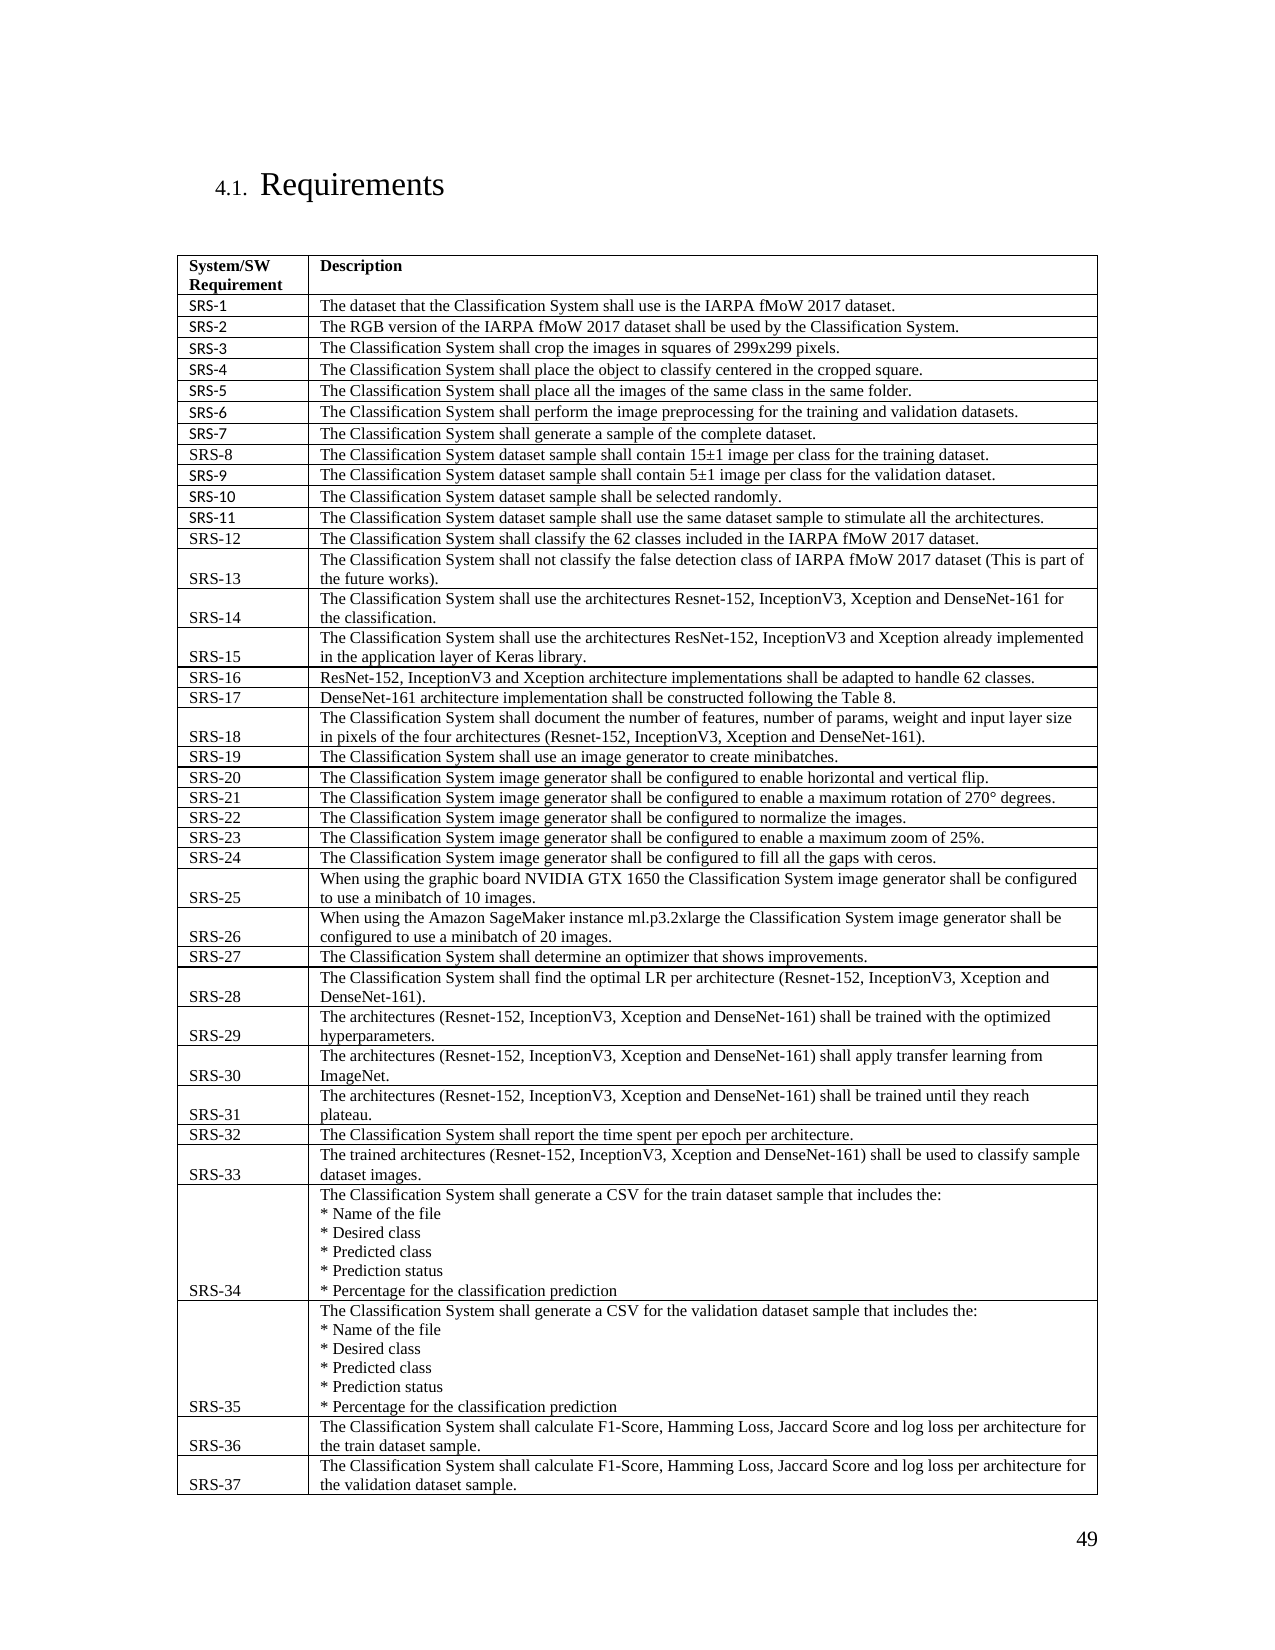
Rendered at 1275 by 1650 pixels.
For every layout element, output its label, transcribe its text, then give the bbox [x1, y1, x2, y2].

table_cell SRS-7 [178, 424, 308, 444]
table_cell The Classification System shall use an image generator to create minibatches. [309, 747, 1097, 766]
table_cell The Classification System shall generate a sample of the complete dataset. [309, 424, 1097, 444]
table_cell The dataset that the Classification System shall use is the IARPA fMoW 2017 dataset. [309, 295, 1097, 316]
table_cell SRS-32 [178, 1125, 308, 1144]
table_cell The Classification System shall document the number of features, number of params, weight and input layer size in pixels of the four architectures (Resnet-152, InceptionV3, Xception and DenseNet-161). [309, 708, 1097, 746]
table_cell SRS-1 [178, 295, 308, 316]
table_cell SRS-5 [178, 381, 308, 401]
table_cell SRS-36 [178, 1417, 308, 1455]
table_cell SRS-35 [178, 1301, 308, 1416]
table_cell The Classification System image generator shall be configured to enable horizontal and vertical flip. [309, 768, 1097, 787]
table_cell SRS-9 [178, 465, 308, 485]
table_cell SRS-17 [178, 688, 308, 707]
table_cell The Classification System dataset sample shall be selected randomly. [309, 486, 1097, 507]
table_cell SRS-25 [178, 869, 308, 907]
table_cell SRS-37 [178, 1456, 308, 1494]
table_cell The Classification System image generator shall be configured to fill all the gaps with ceros. [309, 848, 1097, 867]
table_cell The Classification System image generator shall be configured to normalize the images. [309, 808, 1097, 827]
table_cell SRS-8 [178, 445, 308, 464]
table_cell SRS-23 [178, 828, 308, 847]
table_header System/SW Requirement [178, 256, 308, 294]
table_cell SRS-11 [178, 508, 308, 528]
table_cell SRS-22 [178, 808, 308, 827]
table_cell SRS-21 [178, 788, 308, 807]
table_cell SRS-15 [178, 628, 308, 666]
table_cell SRS-28 [178, 968, 308, 1006]
table_cell SRS-34 [178, 1185, 308, 1299]
table_cell The trained architectures (Resnet-152, InceptionV3, Xception and DenseNet-161) shall be used to classify sample dataset images. [309, 1145, 1097, 1183]
table_cell SRS-14 [178, 589, 308, 627]
table_cell DenseNet-161 architecture implementation shall be constructed following the Table 8. [309, 688, 1097, 707]
table_cell SRS-24 [178, 848, 308, 867]
table_cell The Classification System shall find the optimal LR per architecture (Resnet-152, InceptionV3, Xception and DenseNet-161). [309, 968, 1097, 1006]
table_cell The Classification System shall crop the images in squares of 299x299 pixels. [309, 338, 1097, 358]
table_cell The Classification System shall generate a CSV for the train dataset sample that includes the: * Name of the file * Desired class * Predicted class * Prediction status * Percentage for the classification prediction [309, 1185, 1097, 1299]
table_cell ResNet-152, InceptionV3 and Xception architecture implementations shall be adapted to handle 62 classes. [309, 668, 1097, 687]
table_cell SRS-6 [178, 402, 308, 422]
table_cell SRS-12 [178, 529, 308, 548]
table_cell The architectures (Resnet-152, InceptionV3, Xception and DenseNet-161) shall be trained until they reach plateau. [309, 1086, 1097, 1124]
table_cell SRS-18 [178, 708, 308, 746]
table_cell The Classification System shall place all the images of the same class in the same folder. [309, 381, 1097, 401]
table_cell SRS-13 [178, 549, 308, 588]
table_cell SRS-30 [178, 1046, 308, 1084]
table_cell SRS-31 [178, 1086, 308, 1124]
table_cell The Classification System shall place the object to classify centered in the cropped square. [309, 359, 1097, 380]
table_cell SRS-27 [178, 947, 308, 966]
table_cell The Classification System shall calculate F1-Score, Hamming Loss, Jaccard Score and log loss per architecture for the validation dataset sample. [309, 1456, 1097, 1494]
table_cell The Classification System shall perform the image preprocessing for the training and validation datasets. [309, 402, 1097, 422]
table_cell The Classification System shall not classify the false detection class of IARPA fMoW 2017 dataset (This is part of the future works). [309, 549, 1097, 588]
table_cell SRS-29 [178, 1007, 308, 1045]
table_cell SRS-3 [178, 338, 308, 358]
subtitle Requirements [215, 164, 1098, 203]
table_cell The Classification System image generator shall be configured to enable a maximum zoom of 25%. [309, 828, 1097, 847]
table_cell The Classification System image generator shall be configured to enable a maximum rotation of 270° degrees. [309, 788, 1097, 807]
table_cell The Classification System dataset sample shall contain 5±1 image per class for the validation dataset. [309, 465, 1097, 485]
table_cell When using the Amazon SageMaker instance ml.p3.2xlarge the Classification System image generator shall be configured to use a minibatch of 20 images. [309, 908, 1097, 946]
table_cell The Classification System shall report the time spent per epoch per architecture. [309, 1125, 1097, 1144]
table_cell The Classification System shall use the architectures ResNet-152, InceptionV3 and Xception already implemented in the application layer of Keras library. [309, 628, 1097, 666]
table_cell The Classification System shall calculate F1-Score, Hamming Loss, Jaccard Score and log loss per architecture for the train dataset sample. [309, 1417, 1097, 1455]
table_cell The Classification System shall generate a CSV for the validation dataset sample that includes the: * Name of the file * Desired class * Predicted class * Prediction status * Percentage for the classification prediction [309, 1301, 1097, 1416]
table_cell The Classification System shall use the architectures Resnet-152, InceptionV3, Xception and DenseNet-161 for the classification. [309, 589, 1097, 627]
table_cell The Classification System dataset sample shall use the same dataset sample to stimulate all the architectures. [309, 508, 1097, 528]
table_cell SRS-2 [178, 317, 308, 337]
table_cell The architectures (Resnet-152, InceptionV3, Xception and DenseNet-161) shall apply transfer learning from ImageNet. [309, 1046, 1097, 1084]
table_cell SRS-16 [178, 668, 308, 687]
table_header Description [309, 256, 1097, 294]
table_cell SRS-26 [178, 908, 308, 946]
table_cell The Classification System shall classify the 62 classes included in the IARPA fMoW 2017 dataset. [309, 529, 1097, 548]
table_cell SRS-19 [178, 747, 308, 766]
table_cell The Classification System dataset sample shall contain 15±1 image per class for the training dataset. [309, 445, 1097, 464]
table_cell The Classification System shall determine an optimizer that shows improvements. [309, 947, 1097, 966]
table_cell The RGB version of the IARPA fMoW 2017 dataset shall be used by the Classification System. [309, 317, 1097, 337]
table_cell When using the graphic board NVIDIA GTX 1650 the Classification System image generator shall be configured to use a minibatch of 10 images. [309, 869, 1097, 907]
table_cell SRS-4 [178, 359, 308, 380]
table_cell SRS-33 [178, 1145, 308, 1183]
table_cell The architectures (Resnet-152, InceptionV3, Xception and DenseNet-161) shall be trained with the optimized hyperparameters. [309, 1007, 1097, 1045]
table_cell SRS-20 [178, 768, 308, 787]
table_cell SRS-10 [178, 486, 308, 507]
